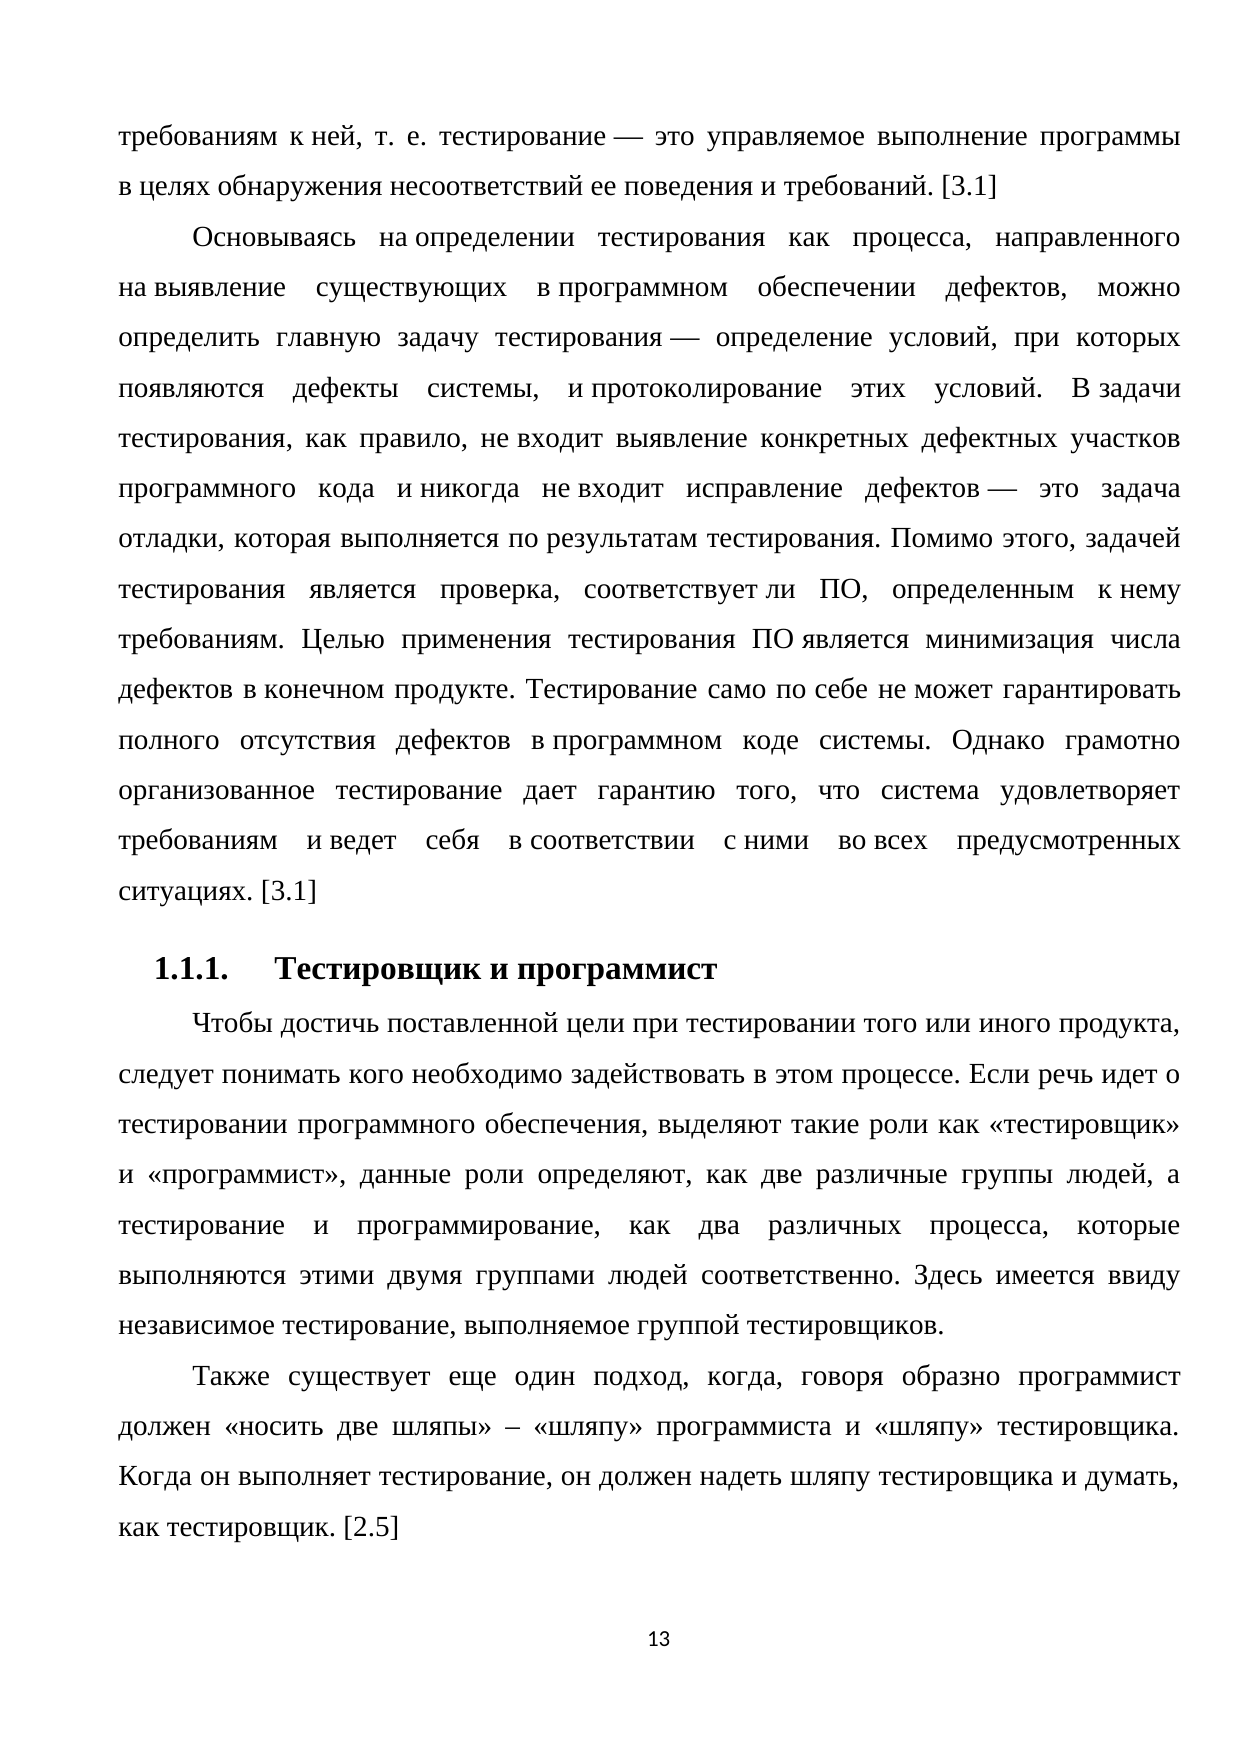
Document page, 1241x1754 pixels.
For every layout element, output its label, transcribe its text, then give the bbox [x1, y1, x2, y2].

subtitle Тестировщик и программист [153, 948, 1181, 986]
text Также существует еще один подход, когда, говоря образно программист должен «носить две шляпы» – «шляпу» программиста и «шляпу» тестировщика. Когда он выполняет тестирование, он должен надеть шляпу тестировщика и думать, как тестировщик. [2.5] [118, 1358, 1181, 1542]
text Чтобы достичь поставленной цели при тестировании того или иного продукта, следует понимать кого необходимо задействовать в этом процессе. Если речь идет о тестировании программного обеспечения, выделяют такие роли как «тестировщик» и «программист», данные роли определяют, как две различные группы людей, а тестирование и программирование, как два различных процесса, которые выполняются этими двумя группами людей соответственно. Здесь имеется ввиду независимое тестирование, выполняемое группой тестировщиков. [118, 1006, 1181, 1341]
text Основываясь на определении тестирования как процесса, направленного на выявление существующих в программном обеспечении дефектов, можно определить главную задачу тестирования — определение условий, при которых появляются дефекты системы, и протоколирование этих условий. В задачи тестирования, как правило, не входит выявление конкретных дефектных участков программного кода и никогда не входит исправление дефектов — это задача отладки, которая выполняется по результатам тестирования. Помимо этого, задачей тестирования является проверка, соответствует ли ПО, определенным к нему требованиям. Целью применения тестирования ПО является минимизация числа дефектов в конечном продукте. Тестирование само по себе не может гарантировать полного отсутствия дефектов в программном коде системы. Однако грамотно организованное тестирование дает гарантию того, что система удовлетворяет требованиям и ведет себя в соответствии с ними во всех предусмотренных ситуациях. [3.1] [118, 219, 1181, 906]
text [118, 118, 1181, 202]
